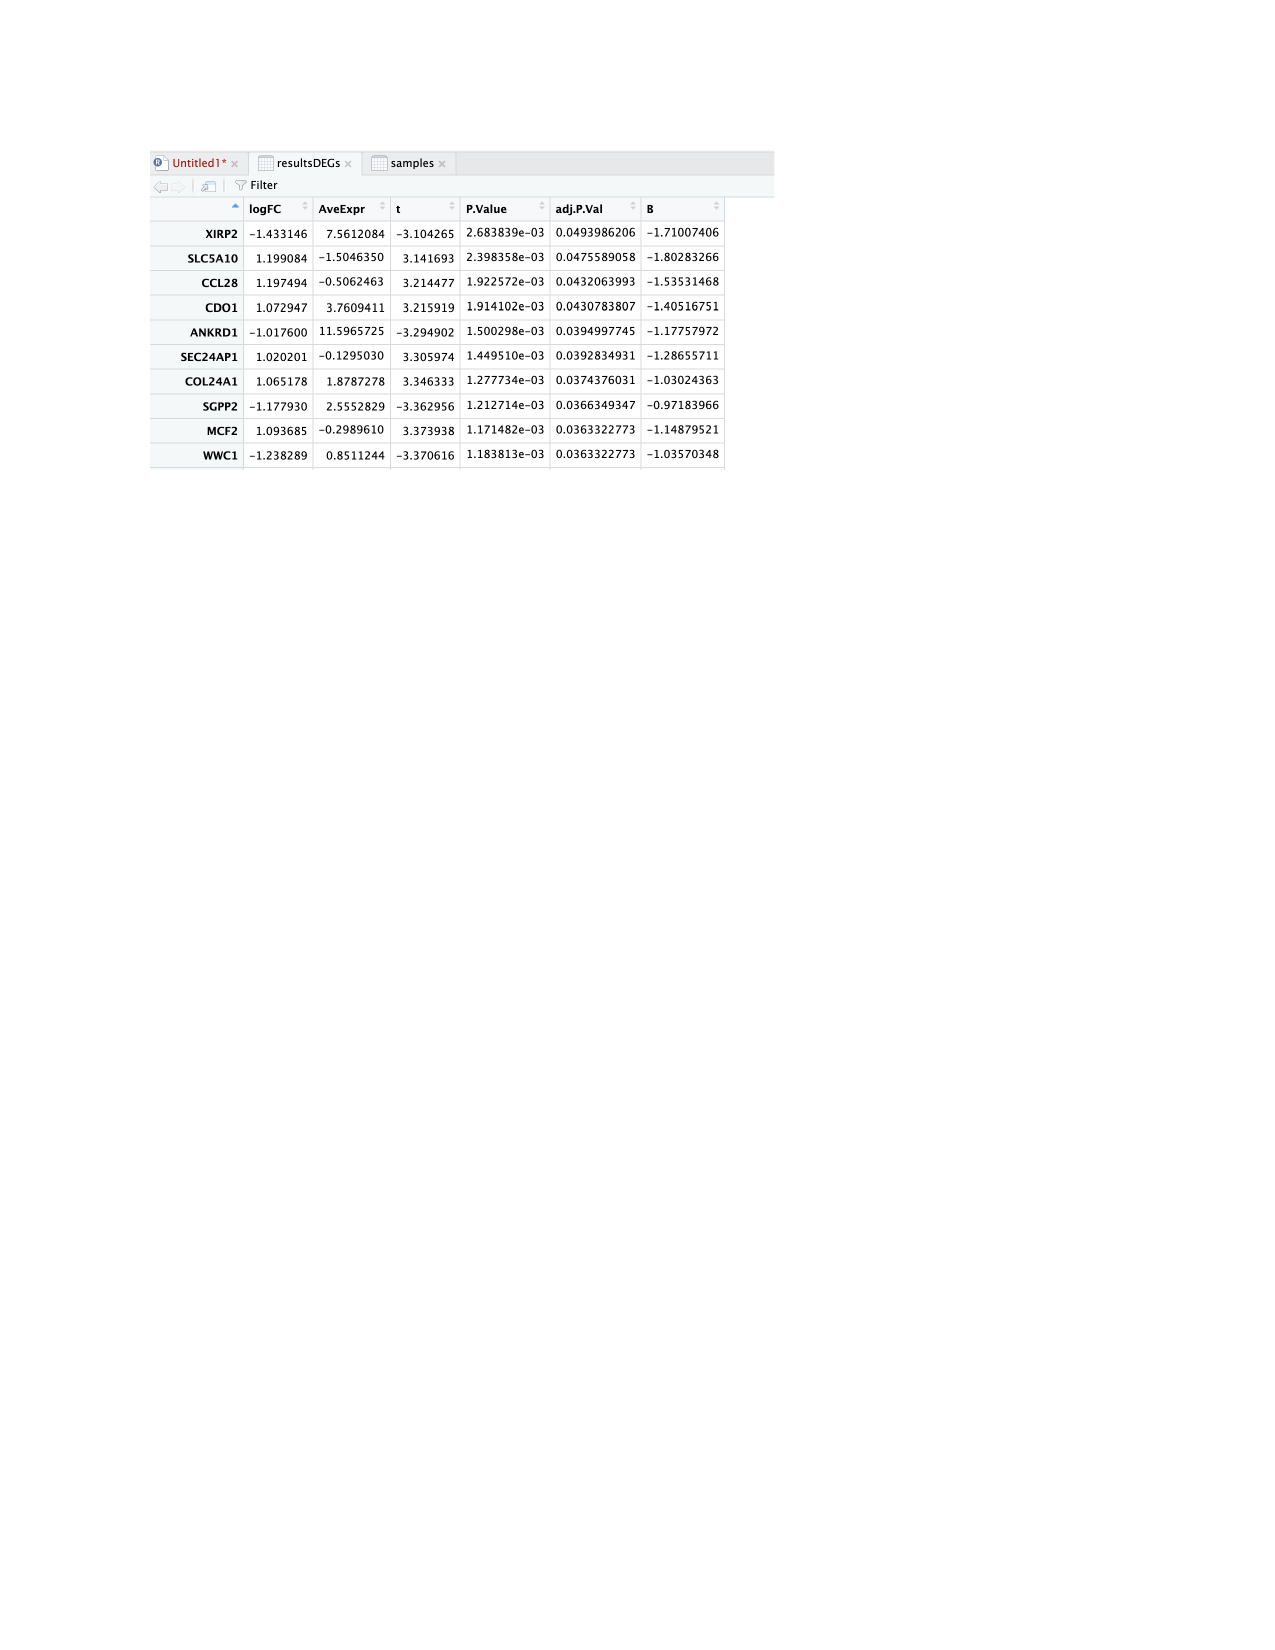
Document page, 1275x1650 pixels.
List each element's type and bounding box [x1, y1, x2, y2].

picture [150, 150, 775, 470]
